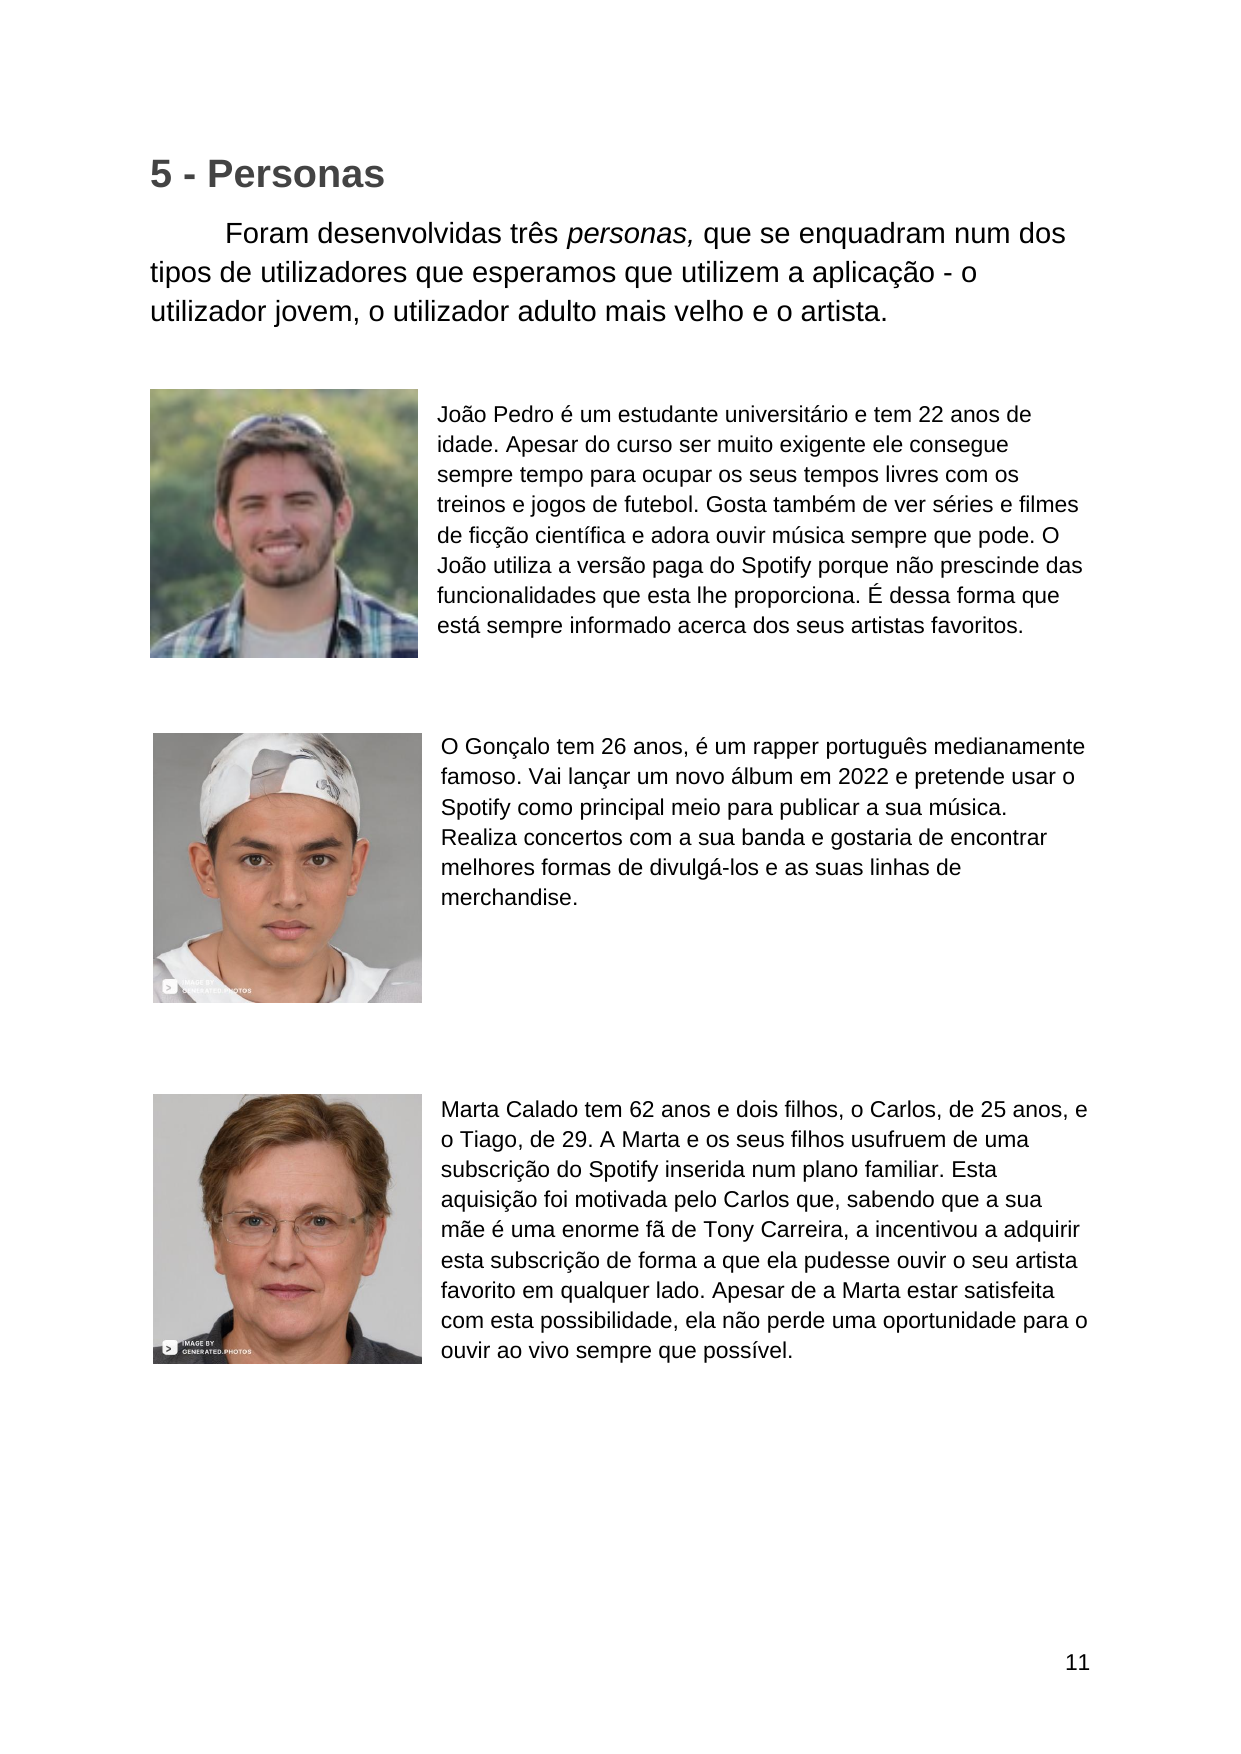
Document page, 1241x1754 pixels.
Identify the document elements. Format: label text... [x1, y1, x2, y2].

picture [153, 733, 422, 1003]
picture [150, 389, 418, 658]
picture [153, 1094, 422, 1364]
text Foram desenvolvidas três personas, que se enquadram num dos tipos de utilizadores que esperamos que utilizem a aplicação - o utilizador jovem, o utilizador adulto mais velho e o artista. [150, 216, 1090, 327]
text O Gonçalo tem 26 anos, é um rapper português medianamente famoso. Vai lançar um novo álbum em 2022 e pretende usar o Spotify como principal meio para publicar a sua música. Realiza concertos com a sua banda e gostaria de encontrar melhores formas de divulgá-los e as suas linhas de merchandise. [422, 733, 1090, 911]
subtitle 5 - Personas [150, 150, 1061, 196]
text João Pedro é um estudante universitário e tem 22 anos de idade. Apesar do curso ser muito exigente ele consegue sempre tempo para ocupar os seus tempos livres com os treinos e jogos de futebol. Gosta também de ver séries e filmes de ficção científica e adora ouvir música sempre que pode. O João utiliza a versão paga do Spotify porque não prescinde das funcionalidades que esta lhe proporciona. É dessa forma que está sempre informado acerca dos seus artistas favoritos. [418, 401, 1090, 639]
text Marta Calado tem 62 anos e dois filhos, o Carlos, de 25 anos, e o Tiago, de 29. A Marta e os seus filhos usufruem de uma subscrição do Spotify inserida num plano familiar. Esta aquisição foi motivada pelo Carlos que, sabendo que a sua mãe é uma enorme fã de Tony Carreira, a incentivou a adquirir esta subscrição de forma a que ela pudesse ouvir o seu artista favorito em qualquer lado. Apesar de a Marta estar satisfeita com esta possibilidade, ela não perde uma oportunidade para o ouvir ao vivo sempre que possível. [422, 1096, 1090, 1364]
